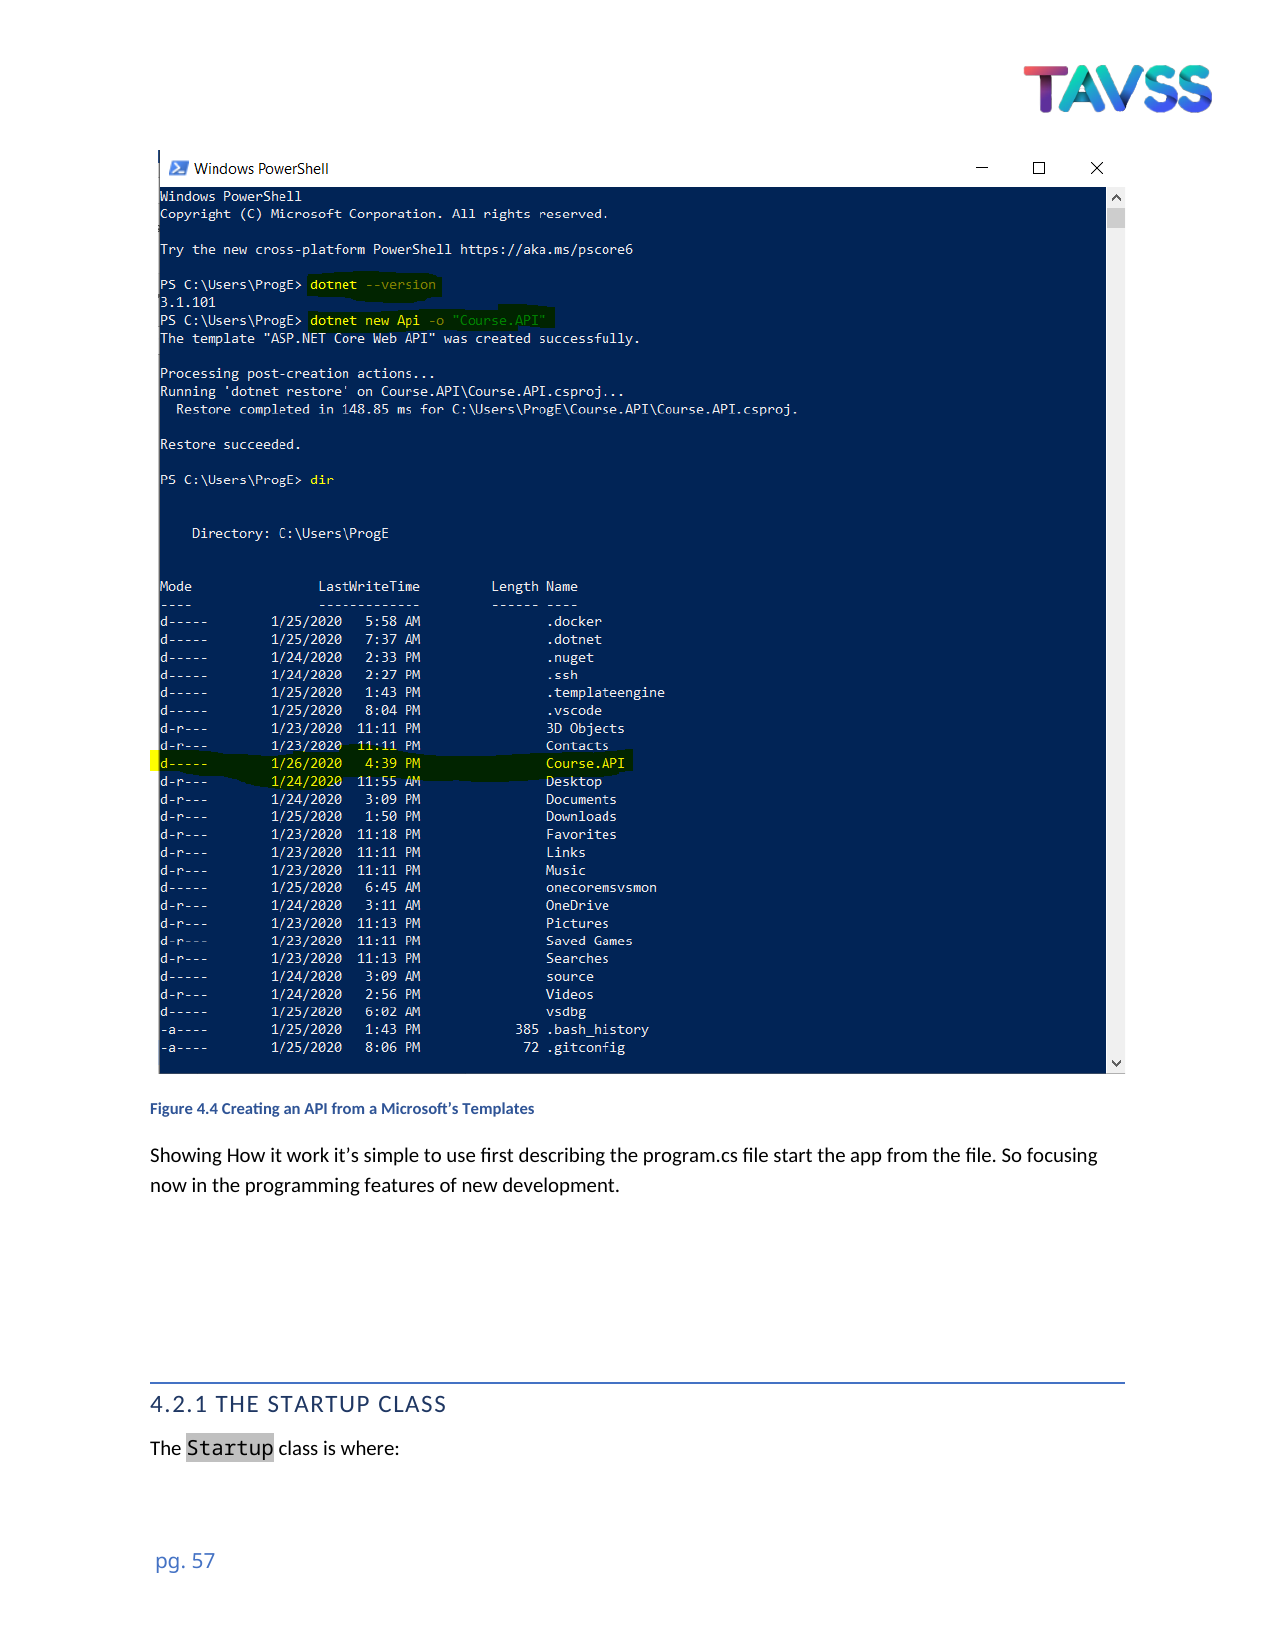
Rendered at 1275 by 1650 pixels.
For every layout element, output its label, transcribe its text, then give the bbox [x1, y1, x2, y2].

text Figure 4.4 Creating an API from a Microsoft’s Templates [150, 1098, 1125, 1119]
subtitle 4.2.1 The Startup Class [150, 1384, 1125, 1418]
text The Startup class is where: [274, 1433, 1125, 1462]
text Showing How it work it’s simple to use first describing the program.cs file start the app from the file. So focusing now in the programming features of new development. [150, 1143, 1125, 1197]
picture [1002, 41, 1236, 135]
picture [150, 150, 1125, 1074]
